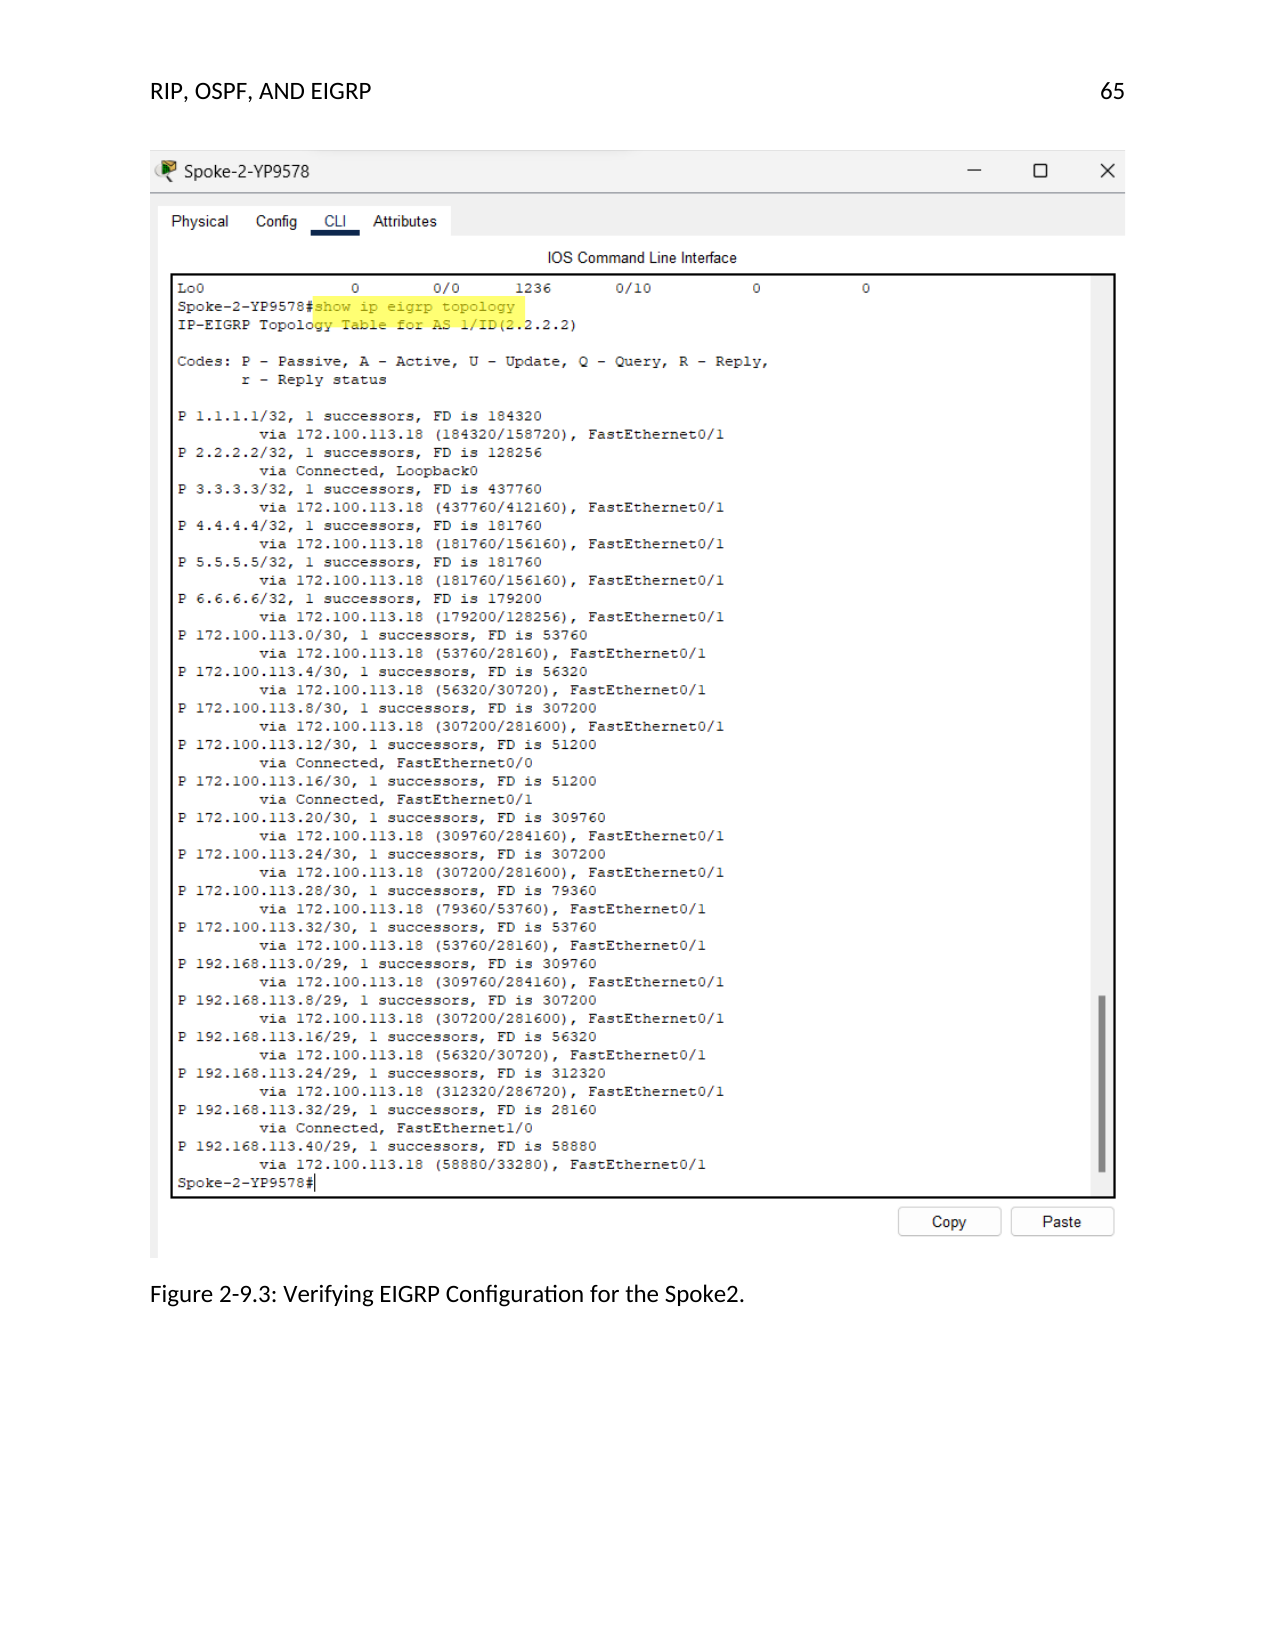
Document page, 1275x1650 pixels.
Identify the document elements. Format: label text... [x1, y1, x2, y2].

text Figure 2-9.3: Verifying EIGRP Configuration for the Spoke2. [150, 1278, 1125, 1308]
picture [150, 150, 1125, 1258]
